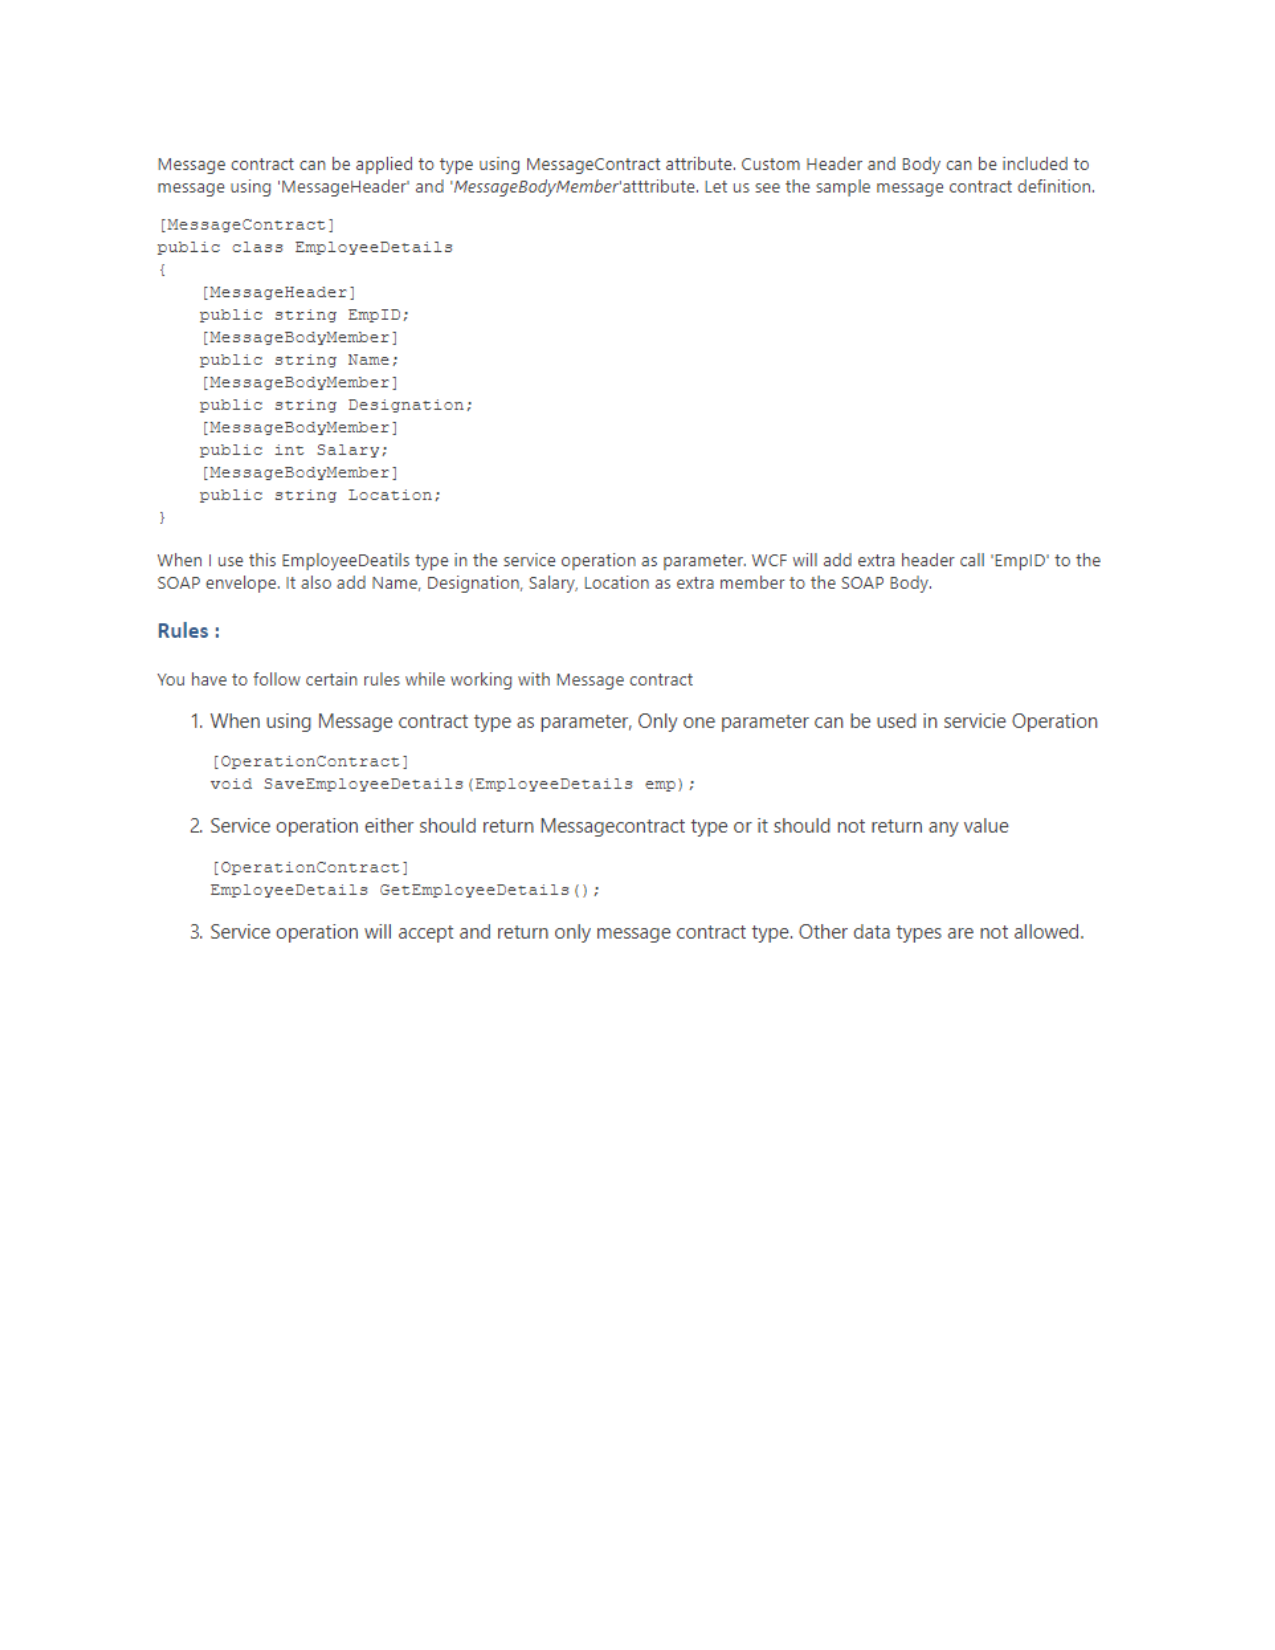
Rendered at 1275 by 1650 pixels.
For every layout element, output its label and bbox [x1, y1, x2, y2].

picture [150, 150, 1125, 964]
